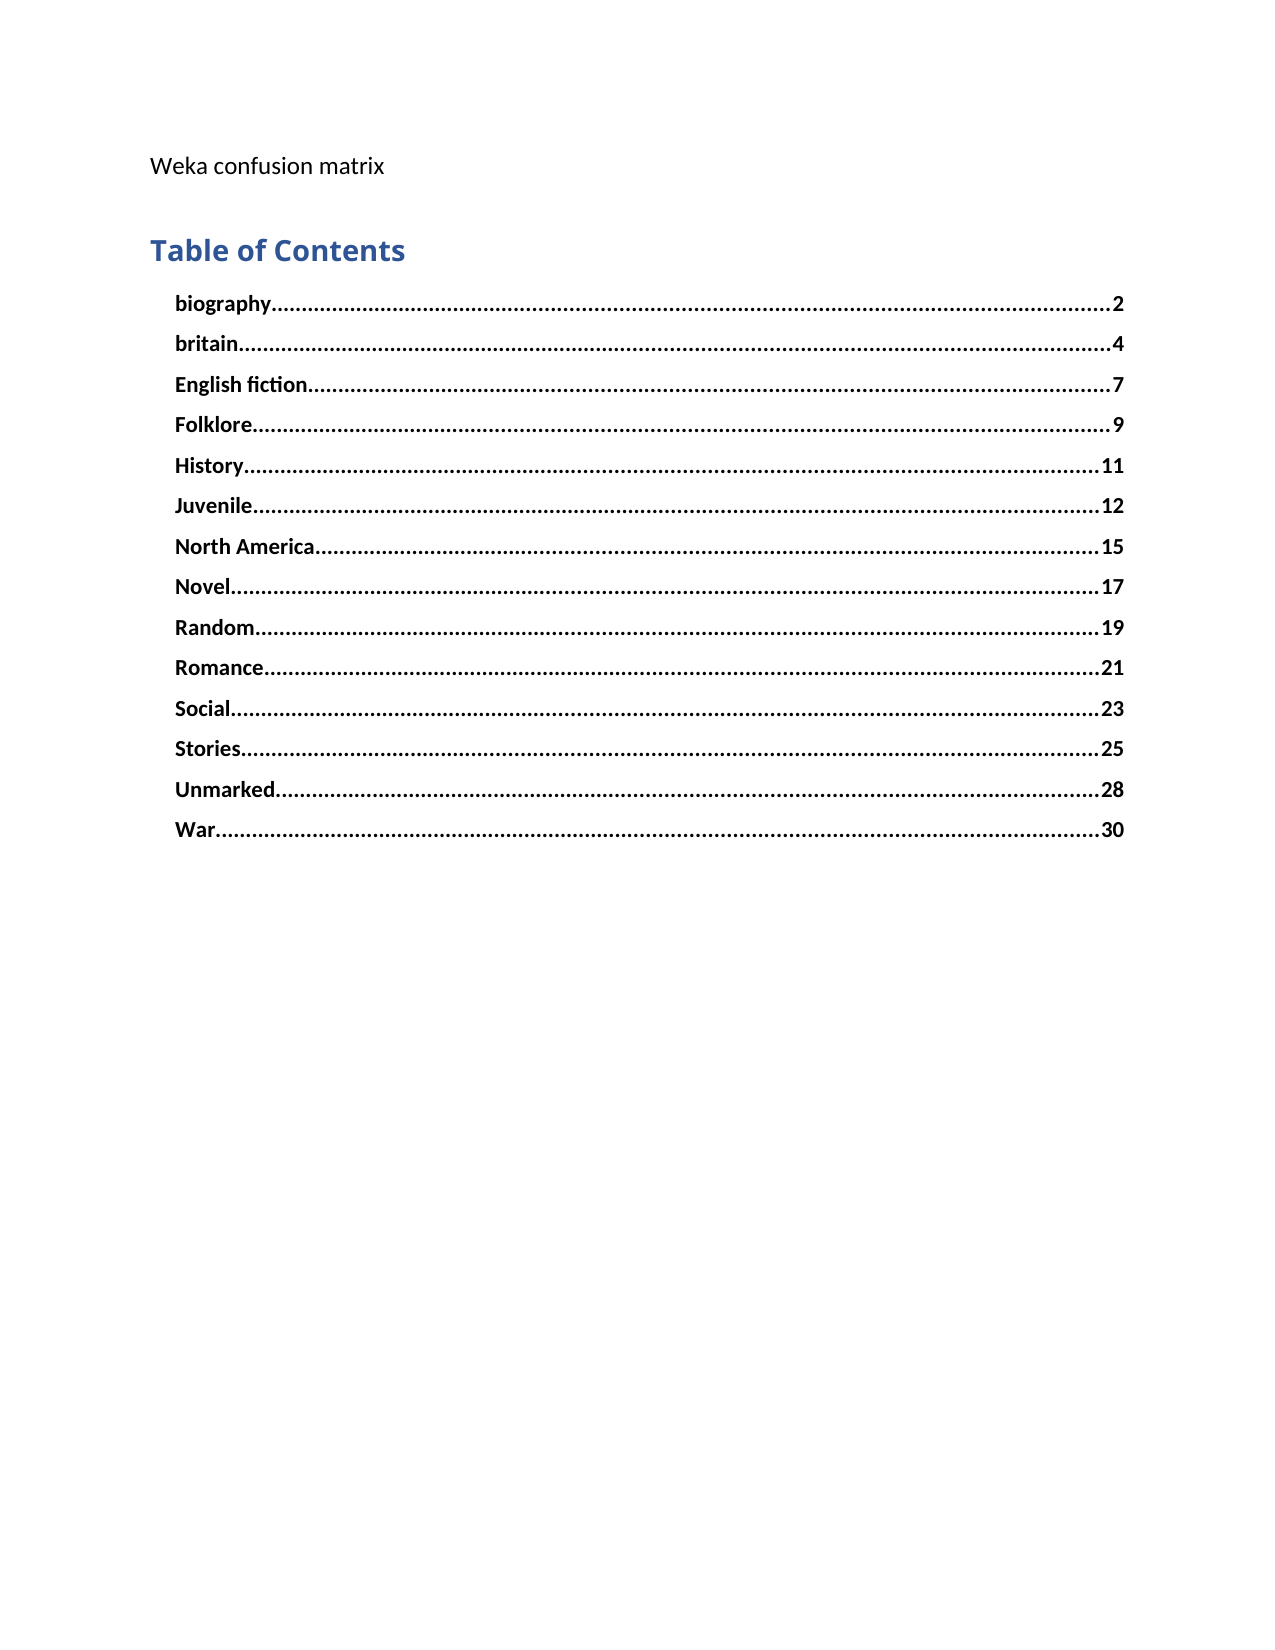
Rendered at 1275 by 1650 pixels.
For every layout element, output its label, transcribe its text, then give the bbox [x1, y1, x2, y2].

text Weka confusion matrix [150, 150, 1125, 181]
